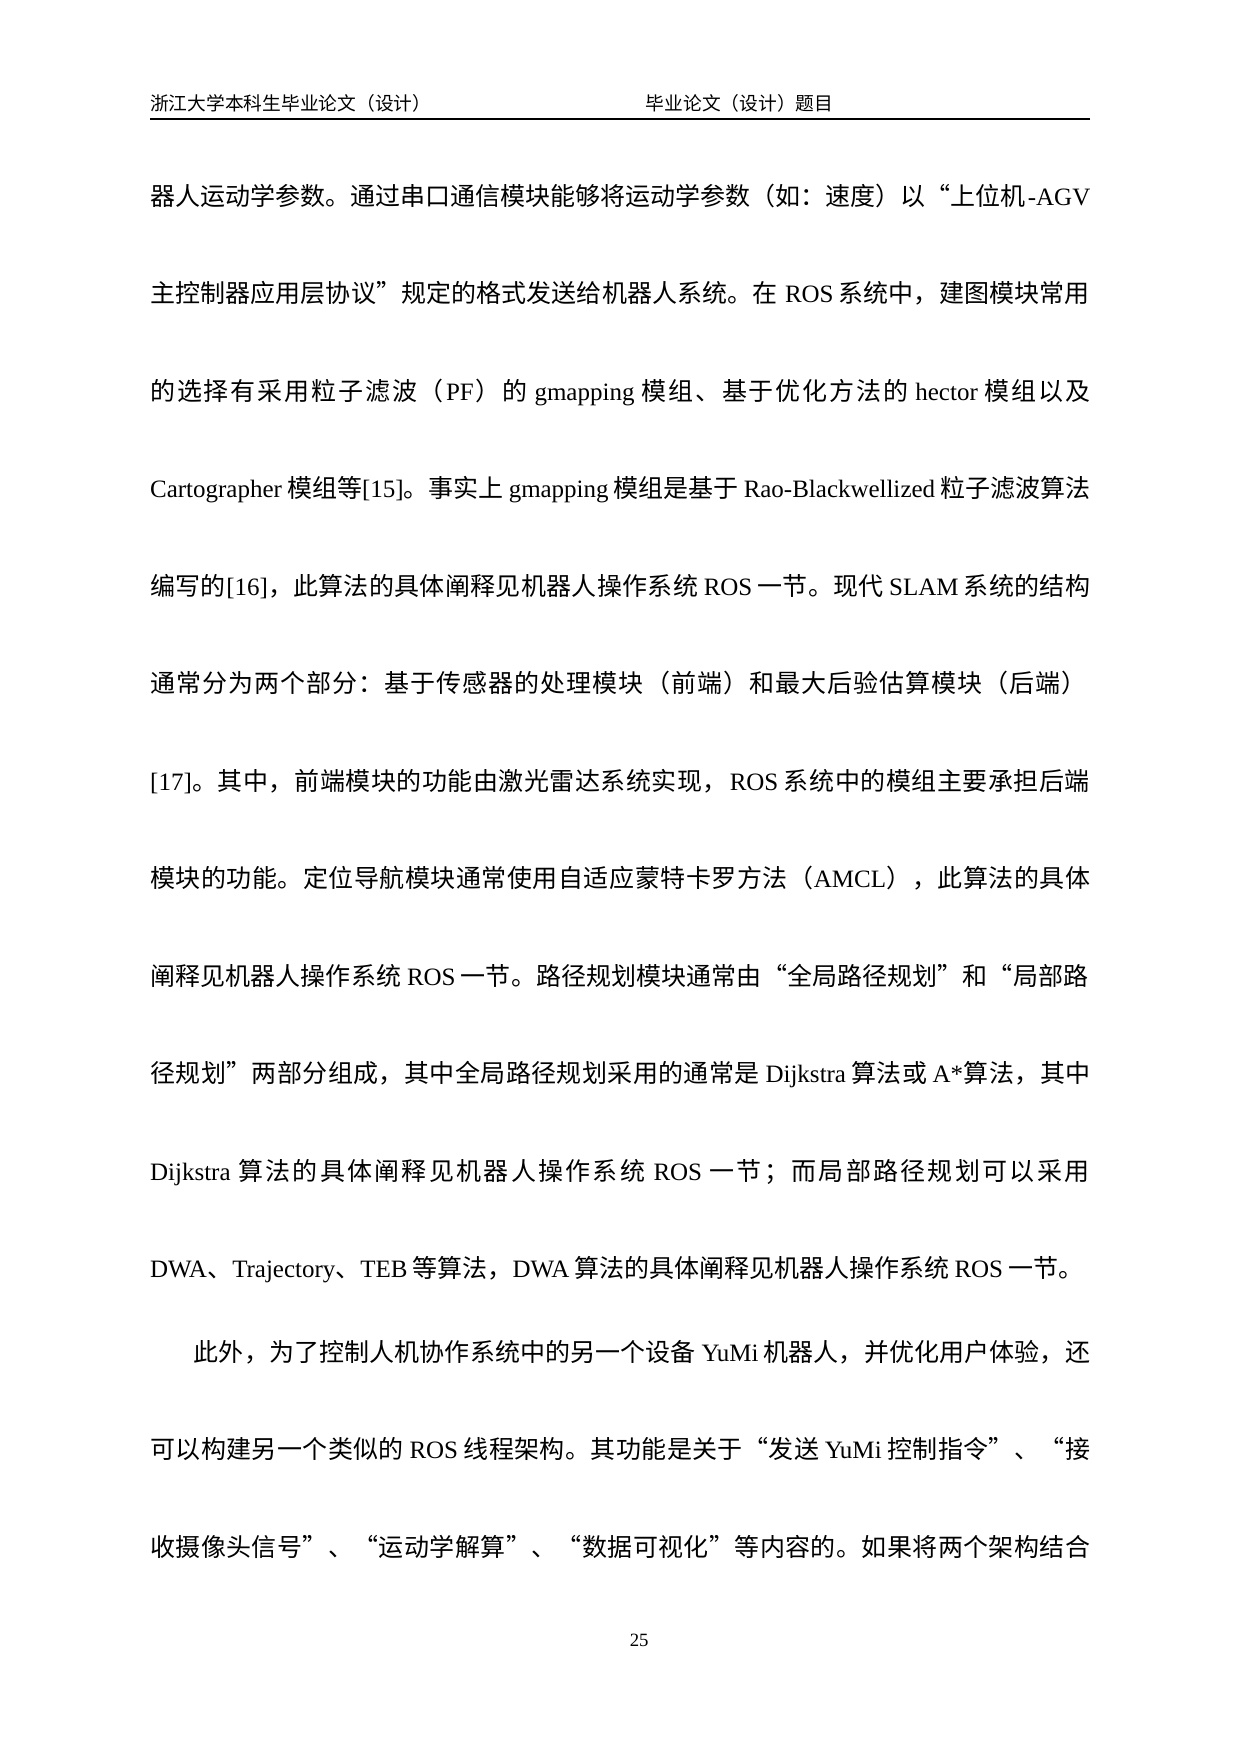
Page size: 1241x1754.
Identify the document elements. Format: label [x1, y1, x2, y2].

text [150, 162, 1090, 1299]
text [150, 1318, 1090, 1578]
